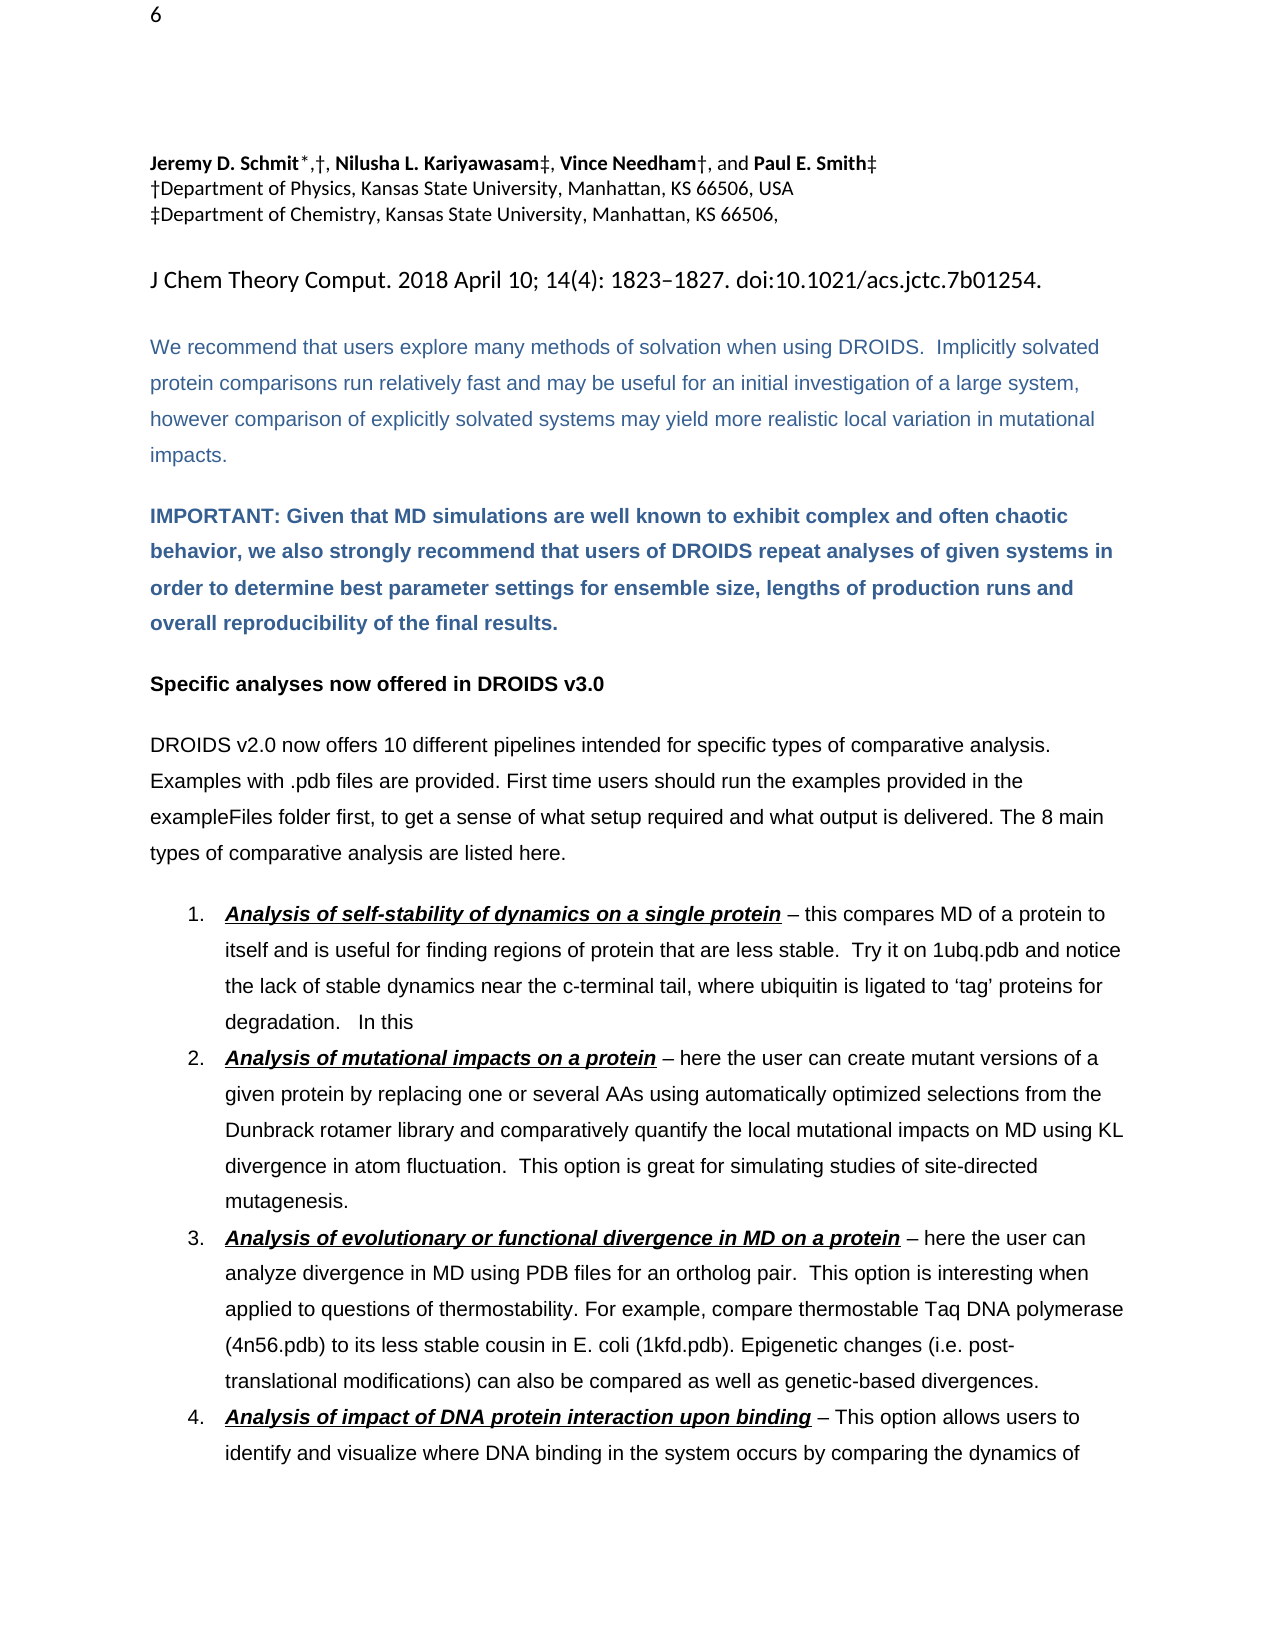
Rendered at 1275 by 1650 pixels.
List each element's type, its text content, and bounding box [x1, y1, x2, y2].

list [187, 1405, 1125, 1465]
text We recommend that users explore many methods of solvation when using DROIDS. Implicitly solvated protein comparisons run relatively fast and may be useful for an initial investigation of a large system, however comparison of explicitly solvated systems may yield more realistic local variation in mutational impacts. [150, 335, 1125, 466]
text DROIDS v2.0 now offers 10 different pipelines intended for specific types of comparative analysis. Examples with .pdb files are provided. First time users should run the examples provided in the exampleFiles folder first, to get a sense of what setup required and what output is delivered. The 8 main types of comparative analysis are listed here. [150, 733, 1125, 865]
text ‡Department of Chemistry, Kansas State University, Manhattan, KS 66506, [150, 201, 1125, 226]
text IMPORTANT: Given that MD simulations are well known to exhibit complex and often chaotic behavior, we also strongly recommend that users of DROIDS repeat analyses of given systems in order to determine best parameter settings for ensemble size, lengths of production runs and overall reproducibility of the final results. [150, 503, 1125, 635]
text Specific analyses now offered in DROIDS v3.0 [150, 672, 1125, 696]
list Analysis of mutational impacts on a protein – here the user can create mutant versions of a given protein by replacing one or several AAs using automatically optimized selections from the Dunbrack rotamer library and comparatively quantify the local mutational impacts on MD using KL divergence in atom fluctuation. This option is great for simulating studies of site-directed mutagenesis. [187, 1046, 1125, 1213]
list Analysis of self-stability of dynamics on a single protein – this compares MD of a protein to itself and is useful for finding regions of protein that are less stable. Try it on 1ubq.pdb and notice the lack of stable dynamics near the c-terminal tail, where ubiquitin is ligated to ‘tag’ proteins for degradation. In this [187, 902, 1125, 1034]
text Jeremy D. Schmit*,†, Nilusha L. Kariyawasam‡, Vince Needham†, and Paul E. Smith‡ [150, 150, 1125, 175]
list Analysis of evolutionary or functional divergence in MD on a protein – here the user can analyze divergence in MD using PDB files for an ortholog pair. This option is interesting when applied to questions of thermostability. For example, compare thermostable Taq DNA polymerase (4n56.pdb) to its less stable cousin in E. coli (1kfd.pdb). Epigenetic changes (i.e. post-translational modifications) can also be compared as well as genetic-based divergences. [187, 1225, 1125, 1393]
text J Chem Theory Comput. 2018 April 10; 14(4): 1823–1827. doi:10.1021/acs.jctc.7b01254. [150, 264, 1125, 294]
text †Department of Physics, Kansas State University, Manhattan, KS 66506, USA [150, 175, 1125, 201]
